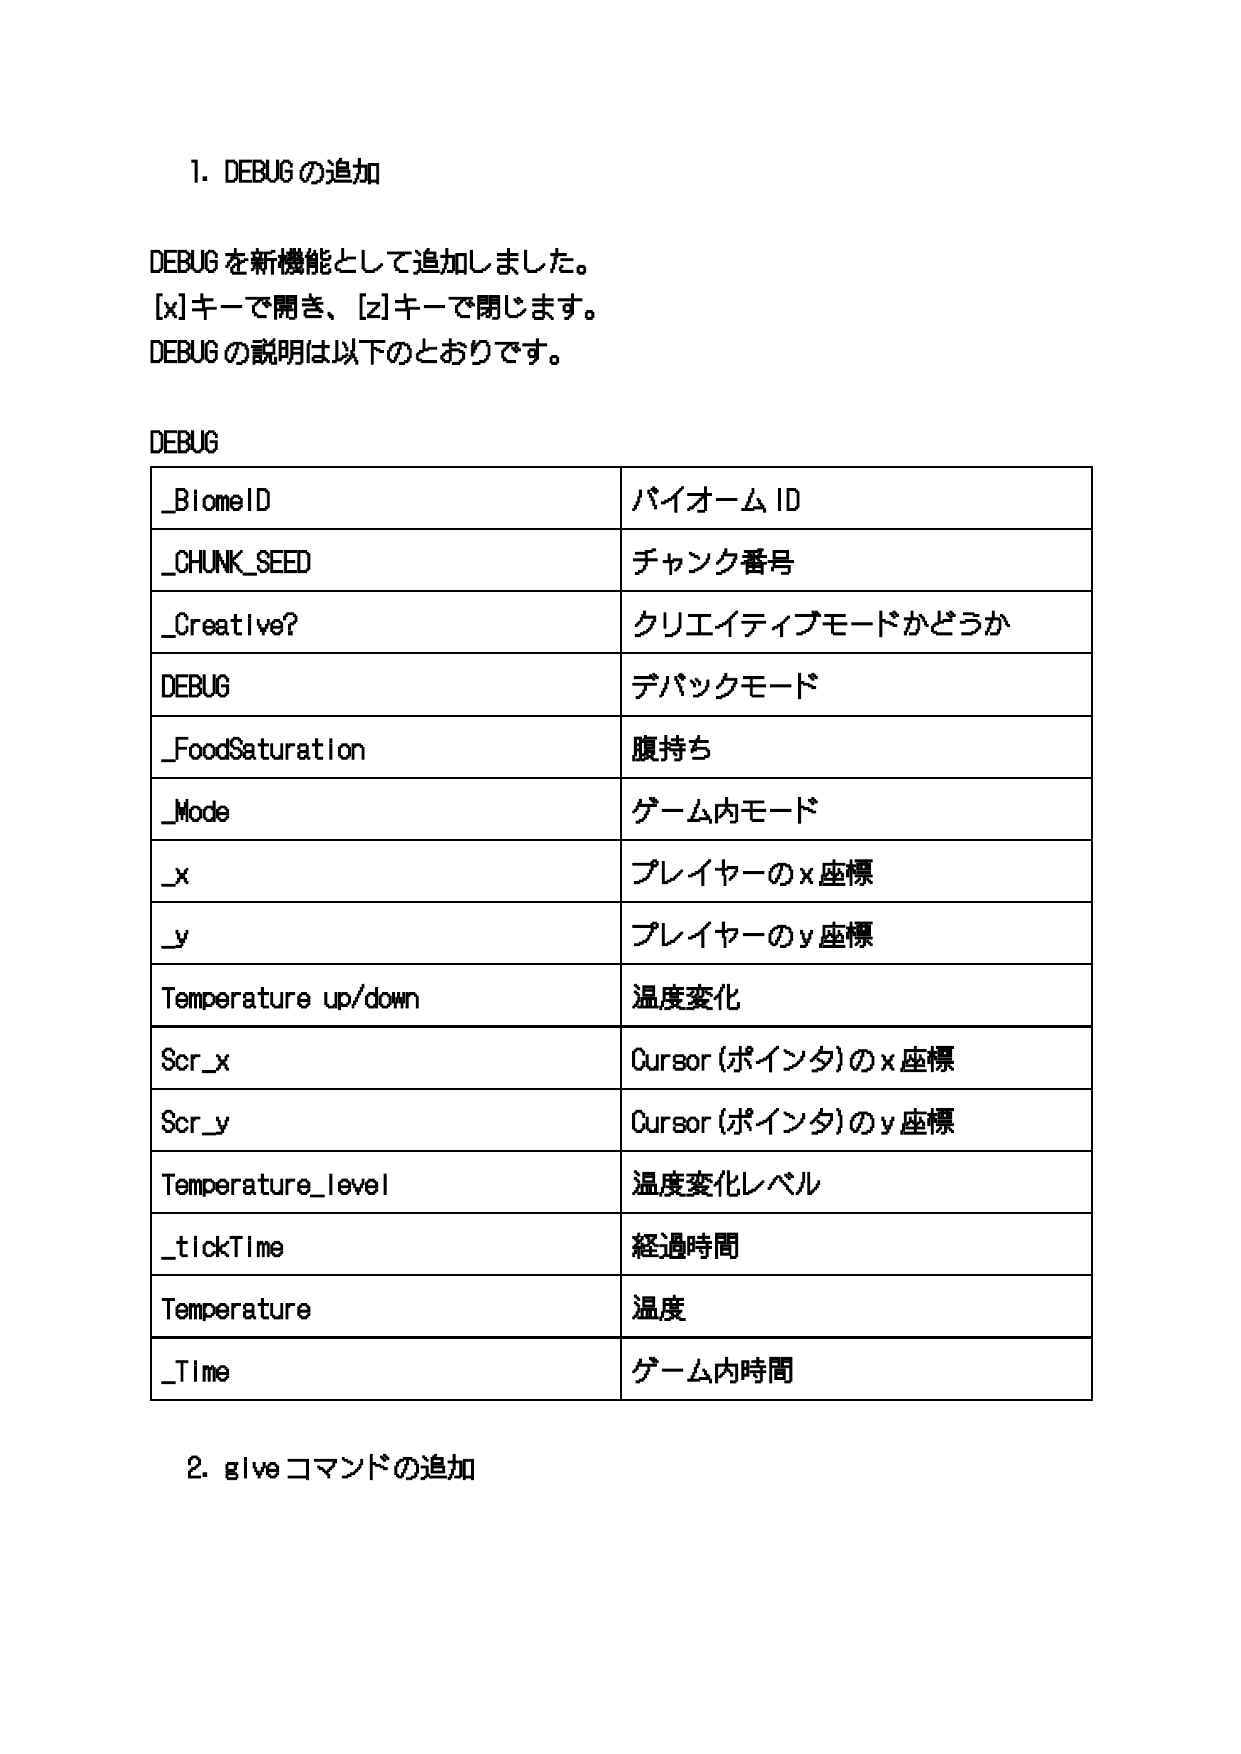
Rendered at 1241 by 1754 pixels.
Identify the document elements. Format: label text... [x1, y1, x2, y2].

table_cell ゲーム内モード [622, 779, 1091, 839]
table_cell _x [152, 841, 620, 901]
table_cell 腹持ち [622, 717, 1091, 777]
table_cell Temperature_level [152, 1152, 620, 1212]
table_cell DEBUG [152, 654, 620, 714]
table_cell デバックモード [622, 654, 1091, 714]
table_cell チャンク番号 [622, 530, 1091, 590]
table_cell _Time [152, 1339, 620, 1398]
table_cell _tickTime [152, 1214, 620, 1274]
text DEBUGを新機能として追加しました。 [150, 240, 1090, 279]
table_cell 温度変化 [622, 965, 1091, 1025]
table_cell Temperature [152, 1276, 620, 1336]
table_header _BiomeID [152, 468, 620, 528]
table_cell _Creative? [152, 592, 620, 652]
table_header バイオームID [622, 468, 1091, 528]
table_cell Temperature up/down [152, 965, 620, 1025]
table_cell _FoodSaturation [152, 717, 620, 777]
table_cell _y [152, 903, 620, 963]
text DEBUG [150, 421, 1090, 460]
table_cell Cursor(ポインタ)のy座標 [622, 1090, 1091, 1150]
text DEBUGの説明は以下のとおりです。 [150, 330, 1090, 370]
text [x]キーで開き、[z]キーで閉じます。 [150, 285, 1090, 324]
table_cell Scr_x [152, 1028, 620, 1088]
table_cell プレイヤーのy座標 [622, 903, 1091, 963]
table_cell ゲーム内時間 [622, 1339, 1091, 1398]
table_cell クリエイティブモードかどうか [622, 592, 1091, 652]
table_cell _CHUNK_SEED [152, 530, 620, 590]
table_cell Cursor(ポインタ)のx座標 [622, 1028, 1091, 1088]
table_cell プレイヤーのx座標 [622, 841, 1091, 901]
list giveコマンドの追加 [187, 1446, 1090, 1485]
table_cell 温度変化レベル [622, 1152, 1091, 1212]
table_cell 経過時間 [622, 1214, 1091, 1274]
table_cell Scr_y [152, 1090, 620, 1150]
table_cell _Mode [152, 779, 620, 839]
table_cell 温度 [622, 1276, 1091, 1336]
list DEBUGの追加 [187, 150, 1090, 189]
